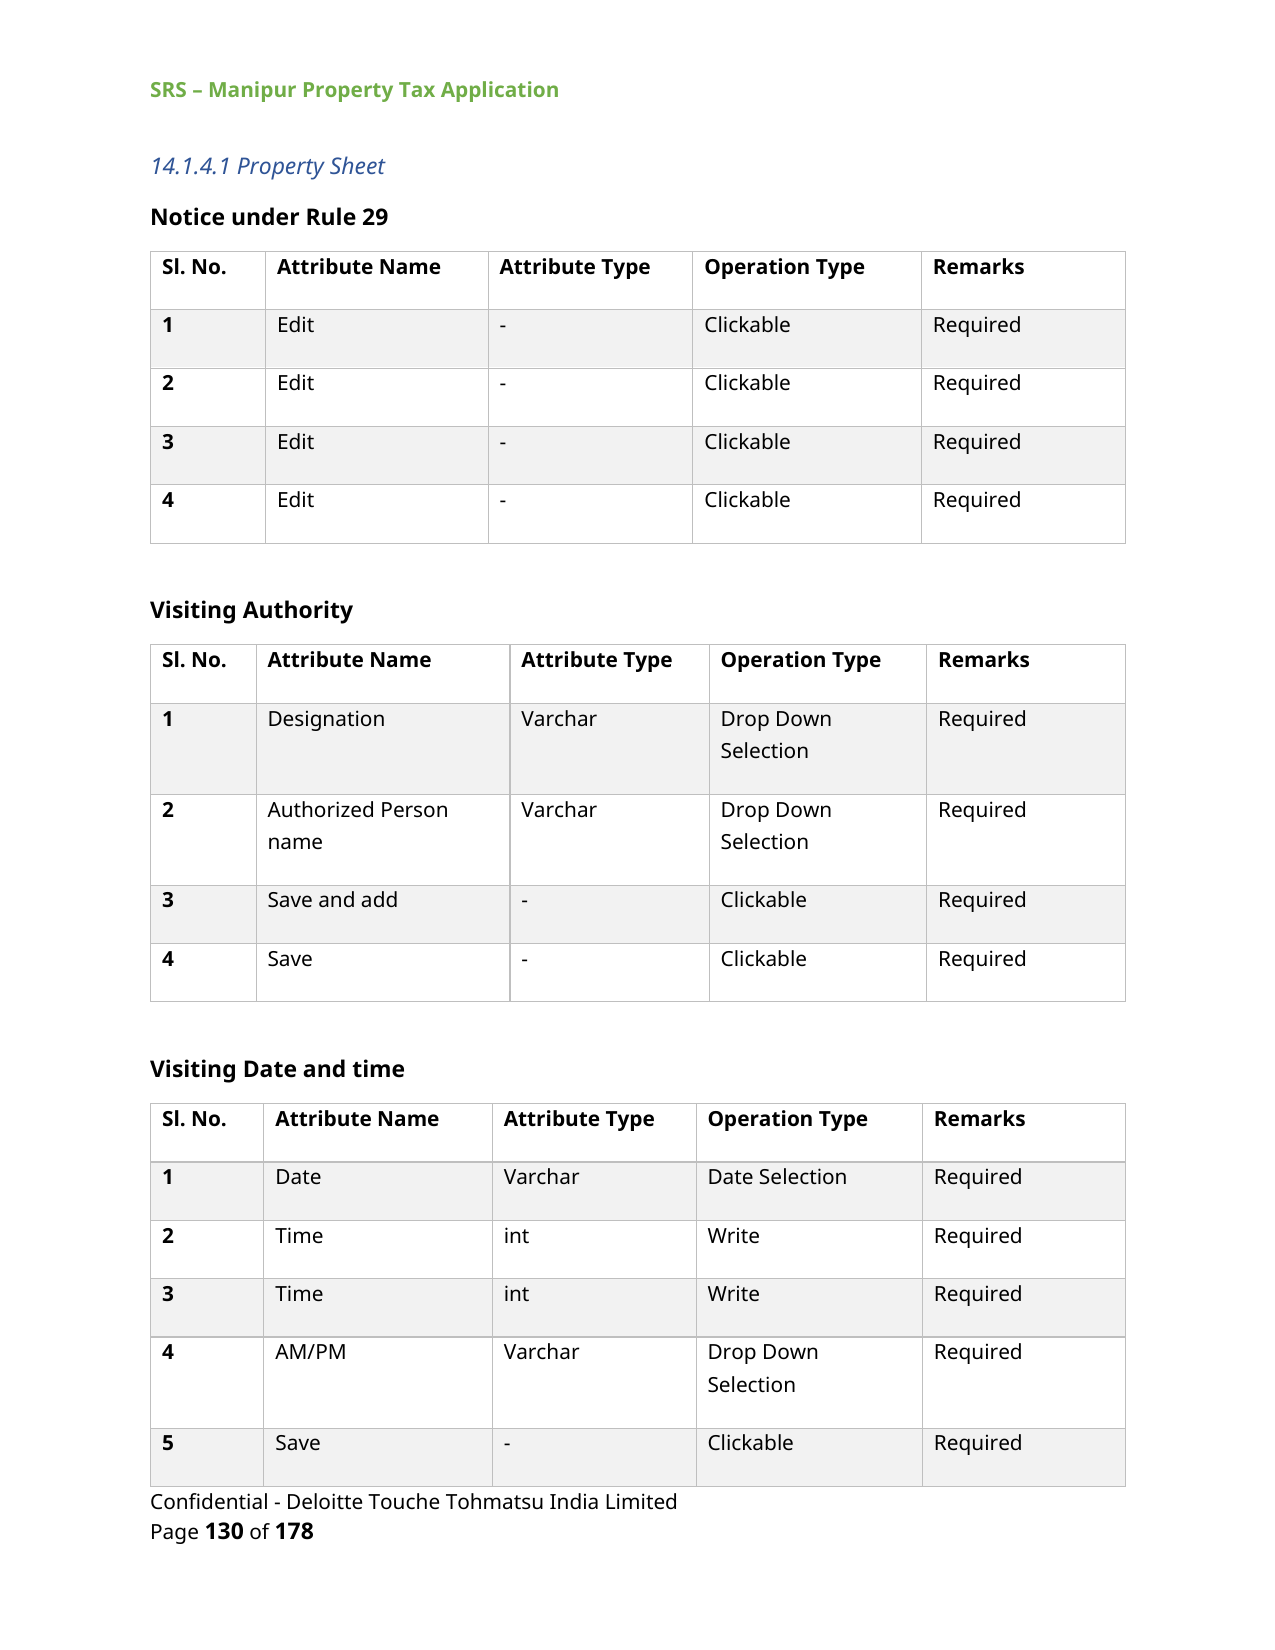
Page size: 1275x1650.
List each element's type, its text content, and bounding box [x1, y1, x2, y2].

table_cell Varchar [511, 795, 709, 884]
table_cell Varchar [493, 1163, 696, 1220]
table_header Attribute Name [266, 252, 488, 309]
table_cell - [489, 310, 692, 367]
table_cell Edit [266, 310, 488, 367]
table_header Attribute Name [264, 1104, 492, 1161]
table_cell - [489, 427, 692, 484]
table_cell Save [257, 944, 509, 1001]
table_cell Required [927, 704, 1125, 794]
table_cell Drop Down Selection [710, 704, 926, 794]
table_cell - [511, 944, 709, 1001]
table_cell Designation [257, 704, 509, 794]
table_cell 4 [151, 485, 265, 542]
table_cell Required [922, 310, 1125, 367]
table_header Remarks [923, 1104, 1125, 1161]
text Visiting Date and time [150, 1053, 1125, 1084]
table_cell Required [923, 1429, 1125, 1486]
table_cell Clickable [697, 1429, 922, 1486]
table_header Remarks [922, 252, 1125, 309]
table_cell Time [264, 1221, 492, 1278]
table_header Attribute Name [257, 645, 509, 703]
table_cell Required [927, 795, 1125, 884]
table_cell Write [697, 1221, 922, 1278]
table_cell Edit [266, 427, 488, 484]
table_cell Varchar [511, 704, 709, 794]
table_cell 3 [151, 886, 256, 943]
table_header Attribute Type [511, 645, 709, 703]
table_cell Required [922, 427, 1125, 484]
table_cell Clickable [693, 310, 921, 367]
table_cell - [511, 886, 709, 943]
table_cell Clickable [693, 427, 921, 484]
table_cell Date Selection [697, 1163, 922, 1220]
table_cell Required [923, 1163, 1125, 1220]
table_cell Drop Down Selection [697, 1338, 922, 1427]
table_header Operation Type [697, 1104, 922, 1161]
table_header Operation Type [693, 252, 921, 309]
table_cell AM/PM [264, 1338, 492, 1427]
table_header Sl. No. [151, 252, 265, 309]
table_cell Clickable [693, 369, 921, 426]
table_cell int [493, 1221, 696, 1278]
table_cell 1 [151, 310, 265, 367]
table_cell 5 [151, 1429, 263, 1486]
table_cell Save and add [257, 886, 509, 943]
table_header Sl. No. [151, 1104, 263, 1161]
table_cell - [489, 369, 692, 426]
table_cell Authorized Person name [257, 795, 509, 884]
text Visiting Authority [150, 594, 1125, 625]
table_cell Edit [266, 485, 488, 542]
table_cell Drop Down Selection [710, 795, 926, 884]
table_cell Time [264, 1279, 492, 1336]
table_cell 4 [151, 1338, 263, 1427]
table_cell 2 [151, 369, 265, 426]
table_cell Required [922, 369, 1125, 426]
text Notice under Rule 29 [150, 200, 1125, 232]
table_cell - [493, 1429, 696, 1486]
table_cell Required [923, 1279, 1125, 1336]
table_cell - [489, 485, 692, 542]
table_cell 1 [151, 1163, 263, 1220]
table_header Sl. No. [151, 645, 256, 703]
table_cell Required [923, 1221, 1125, 1278]
table_cell 2 [151, 795, 256, 884]
table_header Remarks [927, 645, 1125, 703]
table_header Operation Type [710, 645, 926, 703]
table_cell Varchar [493, 1338, 696, 1427]
table_cell Required [922, 485, 1125, 542]
table_cell Write [697, 1279, 922, 1336]
table_cell 2 [151, 1221, 263, 1278]
table_cell 3 [151, 427, 265, 484]
table_cell 1 [151, 704, 256, 794]
table_cell Clickable [693, 485, 921, 542]
table_cell Save [264, 1429, 492, 1486]
table_cell Clickable [710, 944, 926, 1001]
table_cell Clickable [710, 886, 926, 943]
table_cell 3 [151, 1279, 263, 1336]
text 14.1.4.1 Property Sheet [150, 150, 1125, 181]
table_cell 4 [151, 944, 256, 1001]
table_cell Required [927, 944, 1125, 1001]
table_cell int [493, 1279, 696, 1336]
table_header Attribute Type [493, 1104, 696, 1161]
table_cell Date [264, 1163, 492, 1220]
table_header Attribute Type [489, 252, 692, 309]
table_cell Edit [266, 369, 488, 426]
table_cell Required [927, 886, 1125, 943]
table_cell Required [923, 1338, 1125, 1427]
